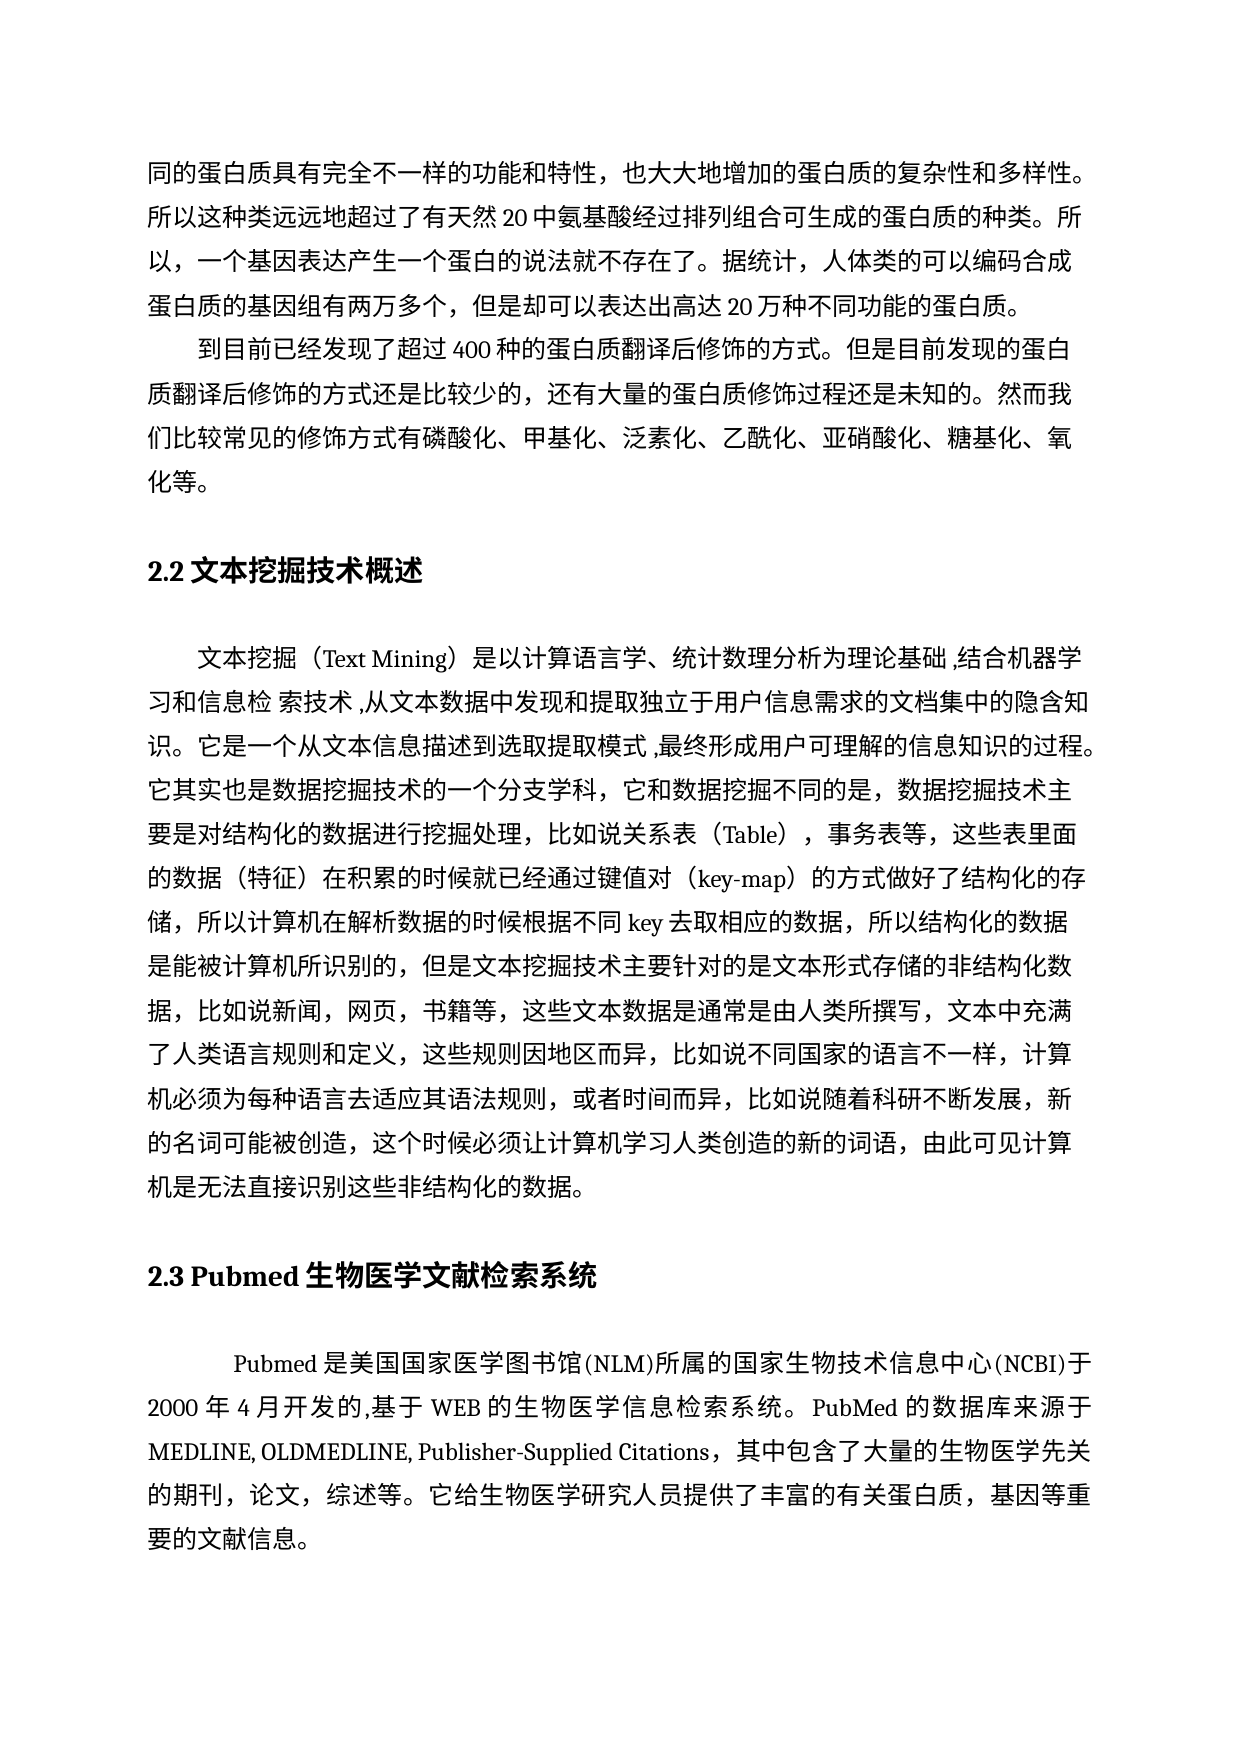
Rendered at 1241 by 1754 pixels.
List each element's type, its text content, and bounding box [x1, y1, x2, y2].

subtitle 2.3 Pubmed生物医学文献检索系统 [148, 1251, 1092, 1296]
text 文本挖掘（Text Mining）是以计算语言学、统计数理分析为理论基础 ,结合机器学习和信息检 索技术 ,从文本数据中发现和提取独立于用户信息需求的文档集中的隐含知识。它是一个从文本信息描述到选取提取模式 ,最终形成用户可理解的信息知识的过程。它其实也是数据挖掘技术的一个分支学科，它和数据挖掘不同的是，数据挖掘技术主要是对结构化的数据进行挖掘处理，比如说关系表（Table），事务表等，这些表里面的数据（特征）在积累的时候就已经通过键值对（key-map）的方式做好了结构化的存储，所以计算机在解析数据的时候根据不同key去取相应的数据，所以结构化的数据是能被计算机所识别的，但是文本挖掘技术主要针对的是文本形式存储的非结构化数据，比如说新闻，网页，书籍等，这些文本数据是通常是由人类所撰写，文本中充满了人类语言规则和定义，这些规则因地区而异，比如说不同国家的语言不一样，计算机必须为每种语言去适应其语法规则，或者时间而异，比如说随着科研不断发展，新的名词可能被创造，这个时候必须让计算机学习人类创造的新的词语，由此可见计算机是无法直接识别这些非结构化的数据。 [148, 634, 1092, 1207]
subtitle 2.2文本挖掘技术概述 [148, 546, 1092, 591]
text Pubmed是美国国家医学图书馆(NLM)所属的国家生物技术信息中心(NCBI)于2000年4月开发的,基于WEB的生物医学信息检索系统。PubMed的数据库来源于MEDLINE, OLDMEDLINE, Publisher-Supplied Citations，其中包含了大量的生物医学先关的期刊，论文，综述等。它给生物医学研究人员提供了丰富的有关蛋白质，基因等重要的文献信息。 [148, 1339, 1092, 1560]
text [148, 150, 1092, 326]
text 到目前已经发现了超过400种的蛋白质翻译后修饰的方式。但是目前发现的蛋白质翻译后修饰的方式还是比较少的，还有大量的蛋白质修饰过程还是未知的。然而我们比较常见的修饰方式有磷酸化、甲基化、泛素化、乙酰化、亚硝酸化、糖基化、氧化等。 [148, 326, 1092, 502]
